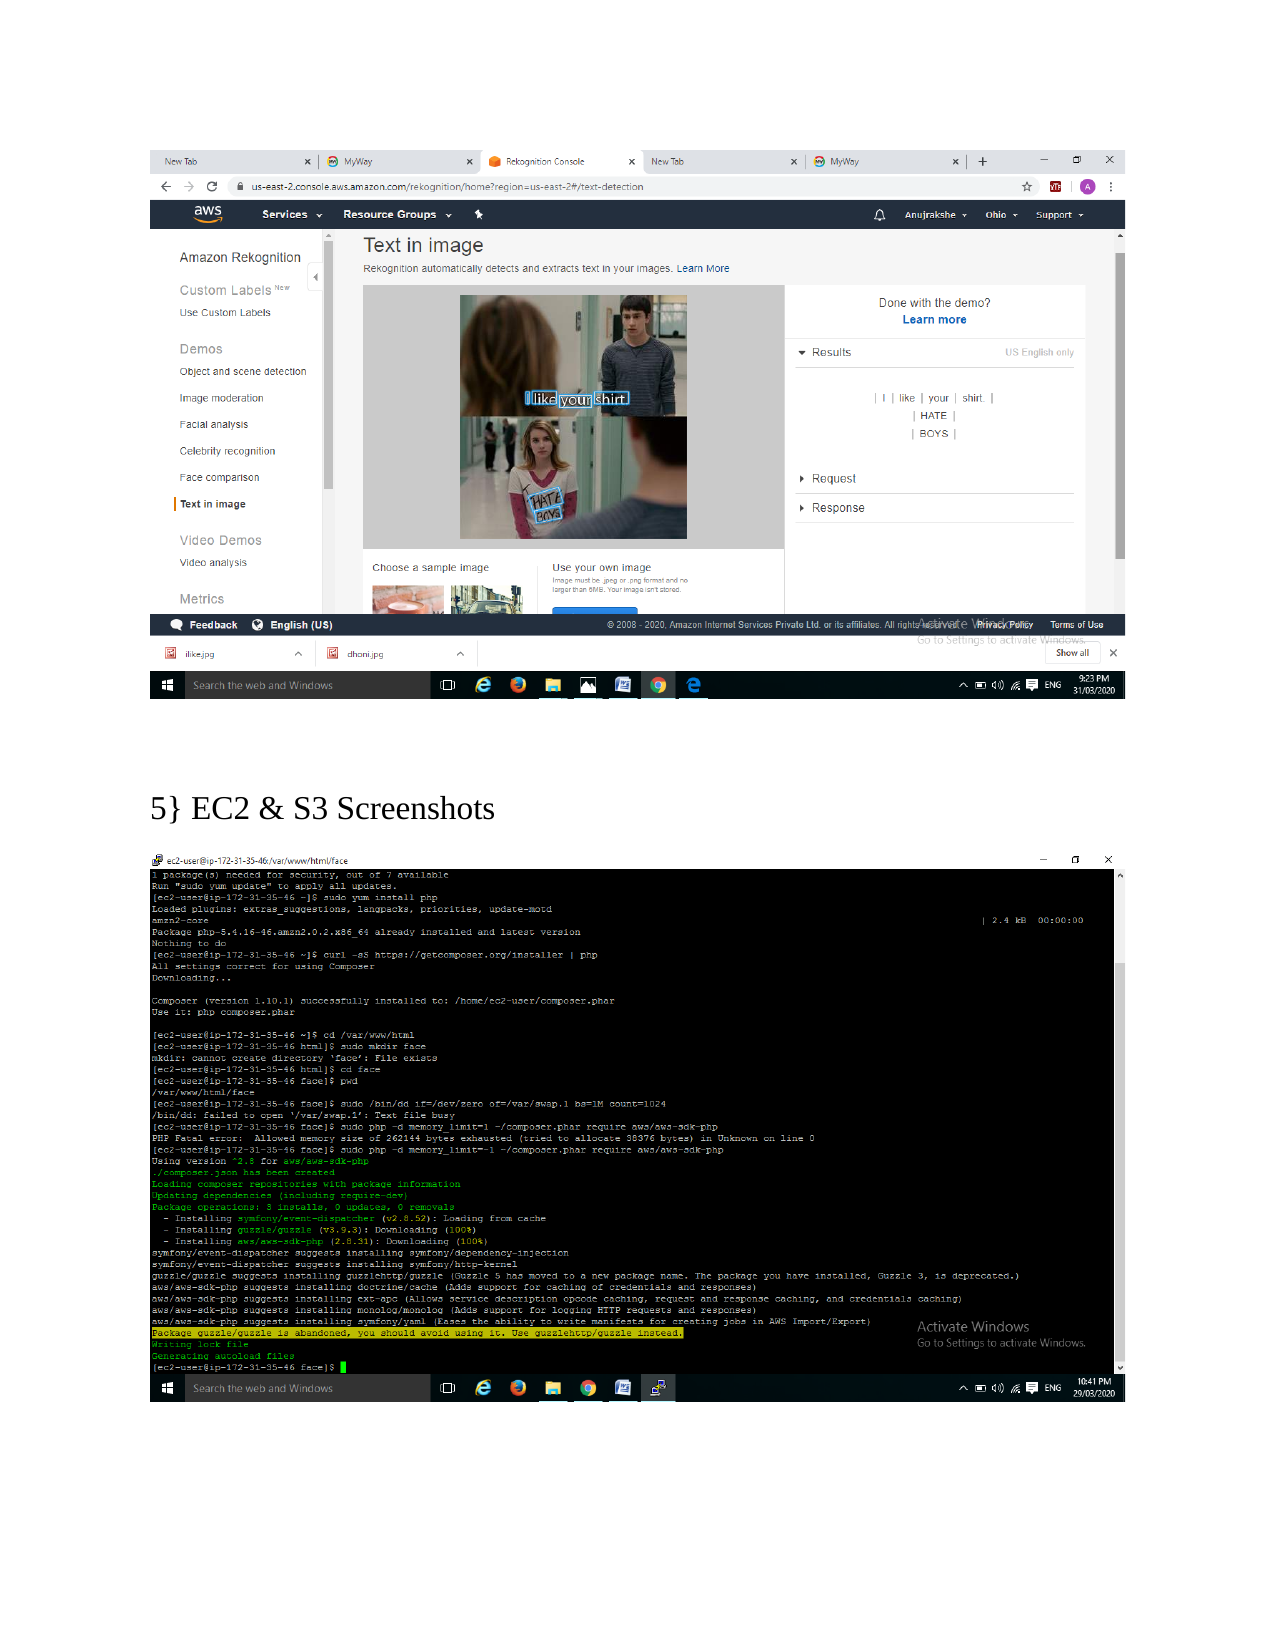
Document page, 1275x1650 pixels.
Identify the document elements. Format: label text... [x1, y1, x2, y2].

picture [150, 150, 1125, 699]
picture [150, 853, 1125, 1402]
text 5} EC2 & S3 Screenshots [150, 788, 1125, 826]
